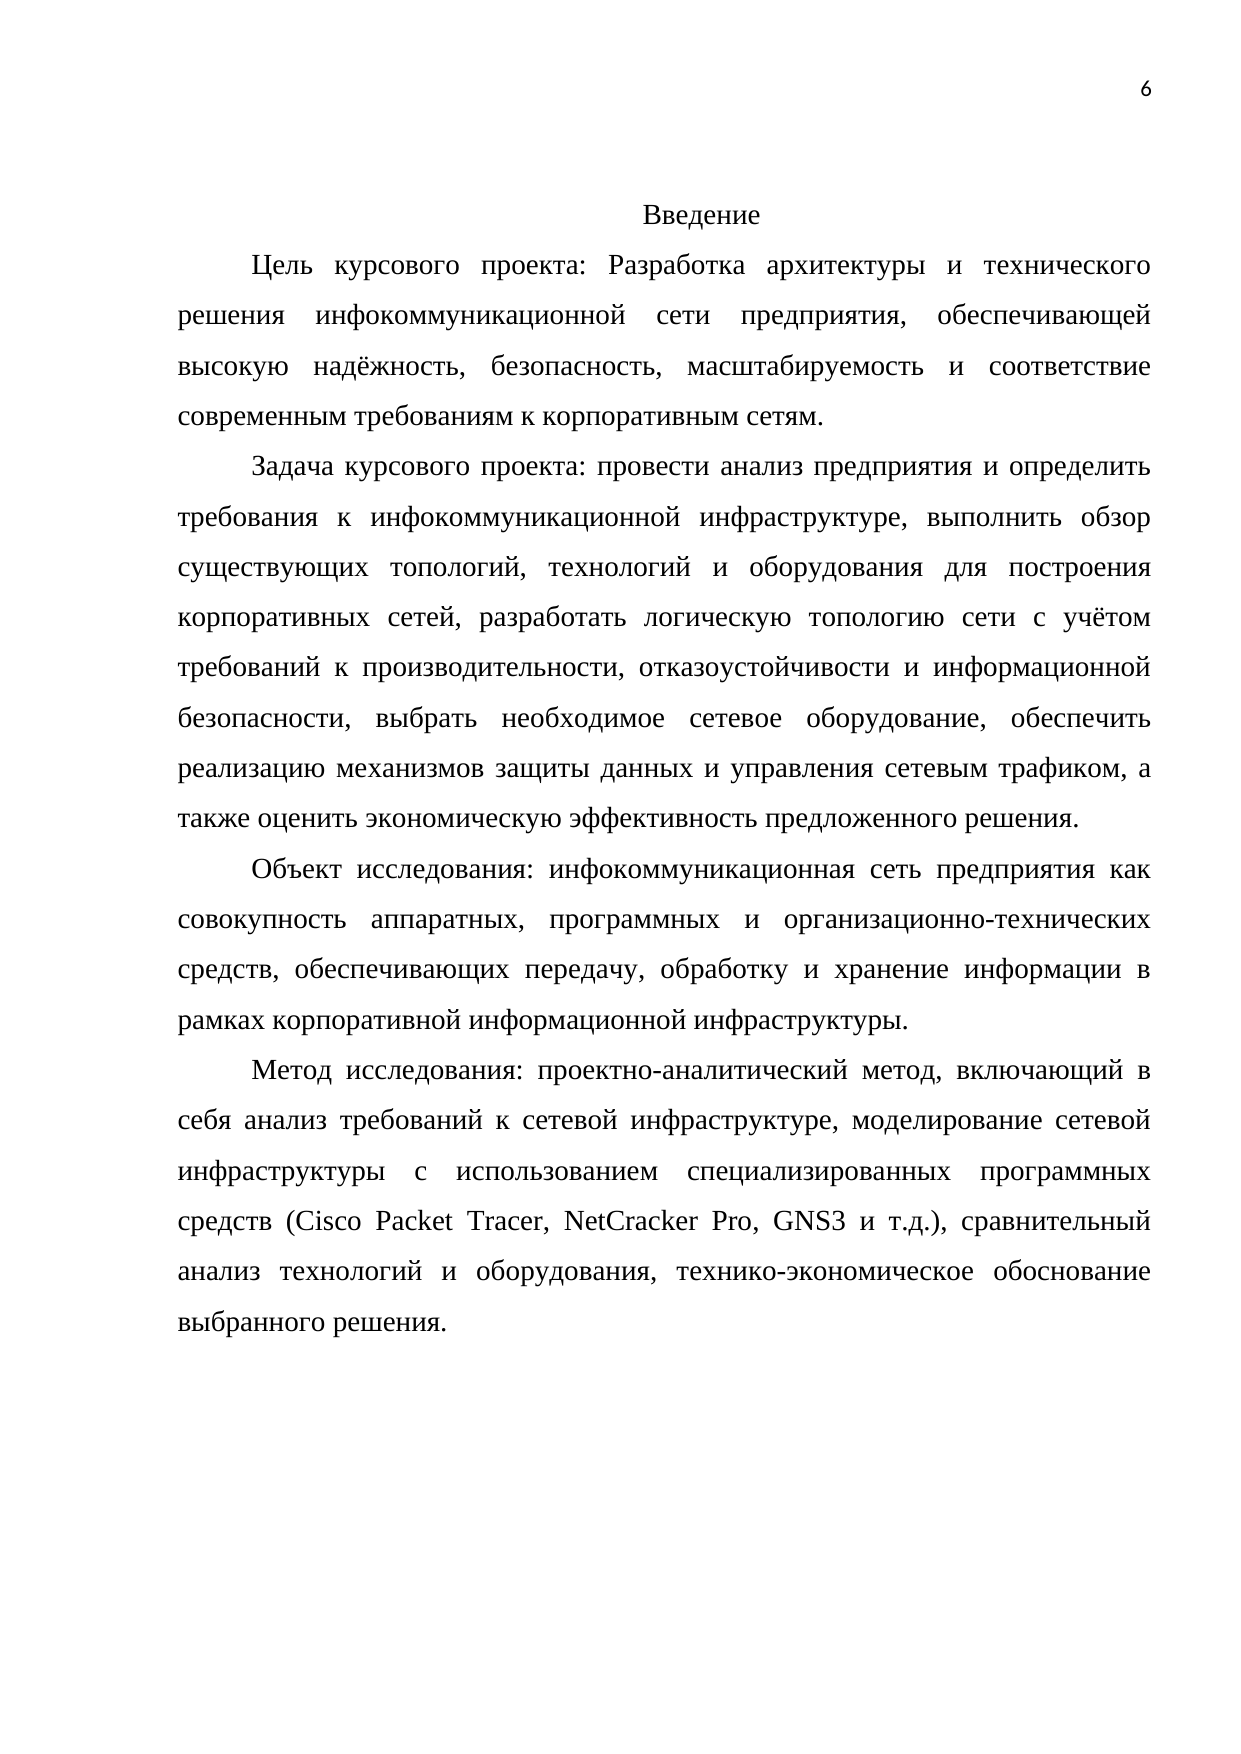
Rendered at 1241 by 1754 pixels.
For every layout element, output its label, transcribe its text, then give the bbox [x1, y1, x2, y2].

text Введение [177, 197, 1152, 230]
text Цель курсового проекта: Разработка архитектуры и технического решения инфокоммуникационной сети предприятия, обеспечивающей высокую надёжность, безопасность, масштабируемость и соответствие современным требованиям к корпоративным сетям. [177, 247, 1152, 432]
text Объект исследования: инфокоммуникационная сеть предприятия как совокупность аппаратных, программных и организационно-технических средств, обеспечивающих передачу, обработку и хранение информации в рамках корпоративной информационной инфраструктуры. [177, 851, 1152, 1035]
text Задача курсового проекта: провести анализ предприятия и определить требования к инфокоммуникационной инфраструктуре, выполнить обзор существующих топологий, технологий и оборудования для построения корпоративных сетей, разработать логическую топологию сети с учётом требований к производительности, отказоустойчивости и информационной безопасности, выбрать необходимое сетевое оборудование, обеспечить реализацию механизмов защиты данных и управления сетевым трафиком, а также оценить экономическую эффективность предложенного решения. [177, 448, 1152, 834]
text Метод исследования: проектно-аналитический метод, включающий в себя анализ требований к сетевой инфраструктуре, моделирование сетевой инфраструктуры с использованием специализированных программных средств (Cisco Packet Tracer, NetCracker Pro, GNS3 и т.д.), сравнительный анализ технологий и оборудования, технико-экономическое обоснование выбранного решения. [177, 1052, 1152, 1337]
